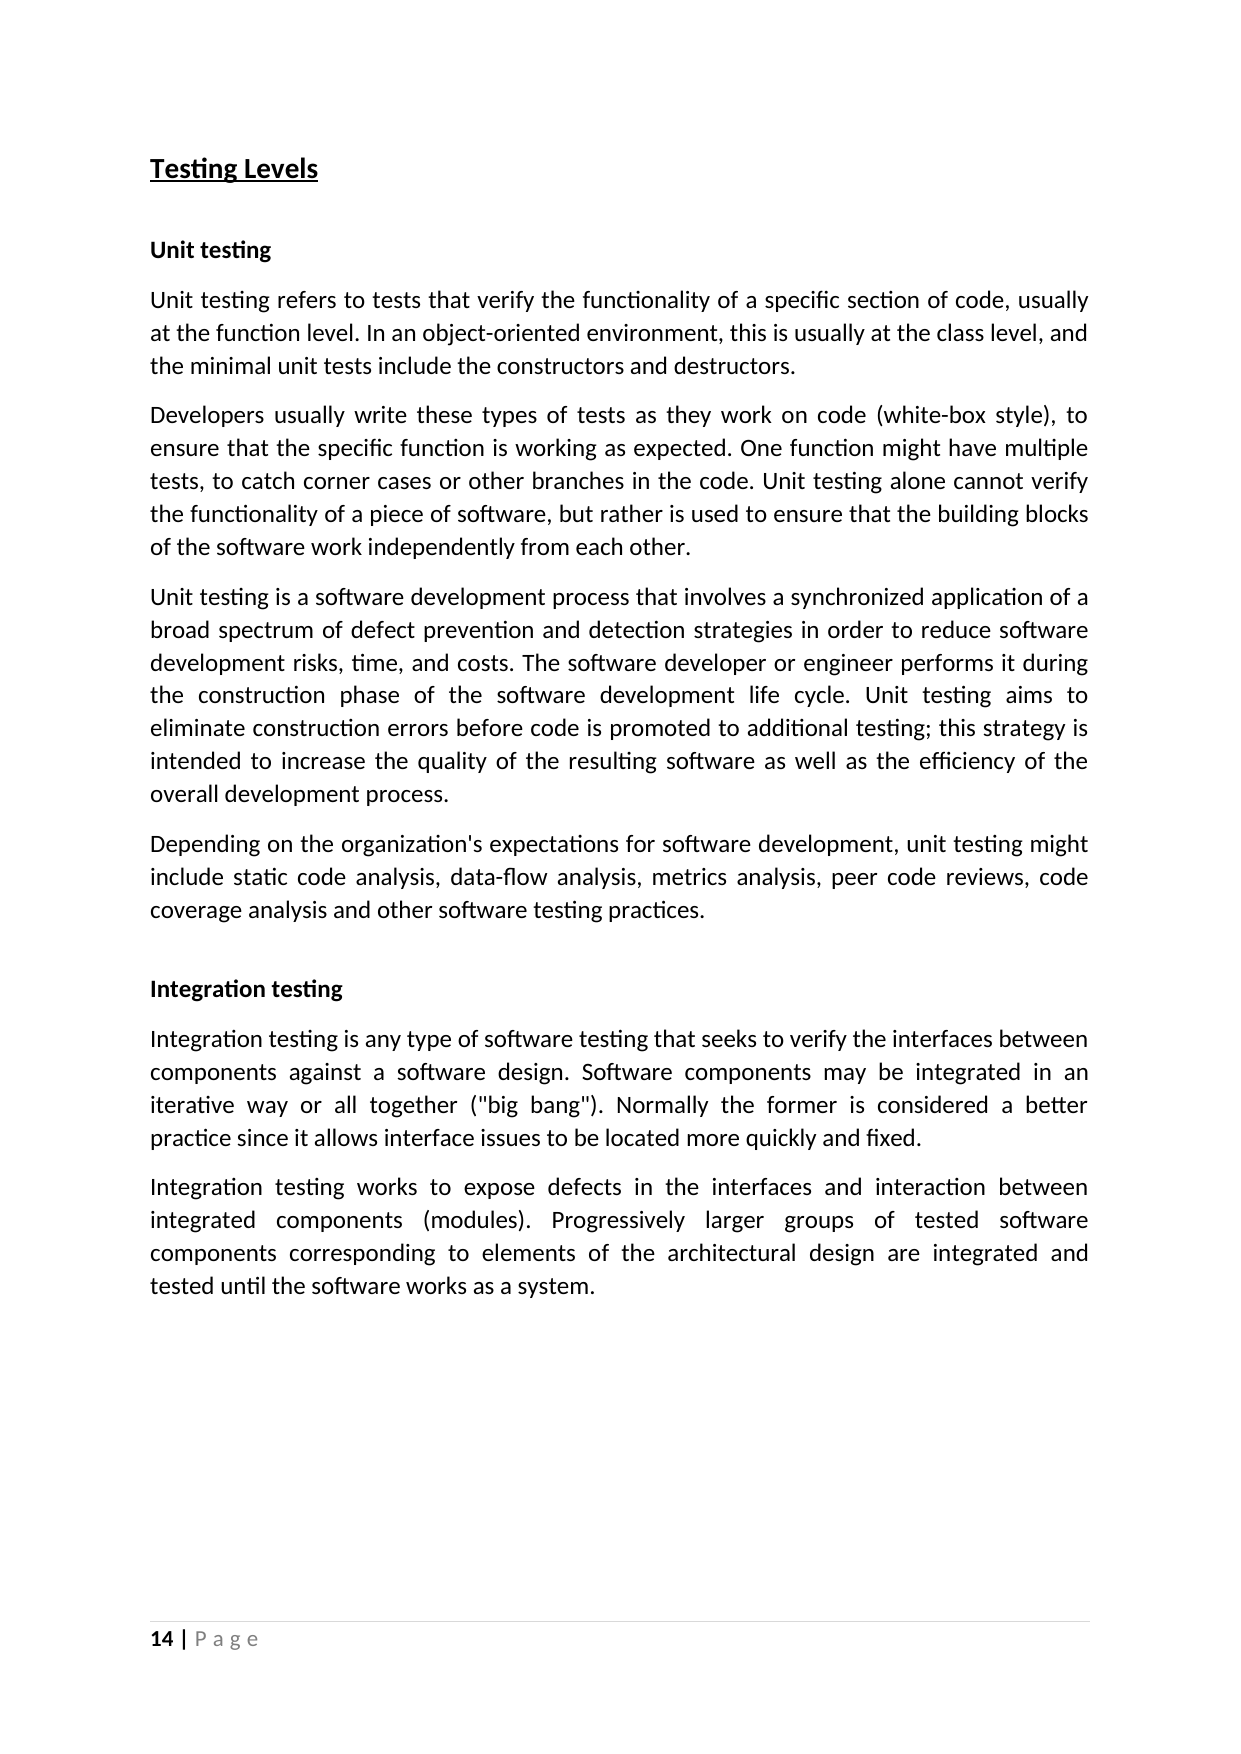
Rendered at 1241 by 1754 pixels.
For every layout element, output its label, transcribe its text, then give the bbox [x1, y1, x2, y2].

text Integration testing is any type of software testing that seeks to verify the interfaces between components against a software design. Software components may be integrated in an iterative way or all together ("big bang"). Normally the former is considered a better practice since it allows interface issues to be located more quickly and fixed. [150, 1023, 1090, 1152]
text Integration testing works to expose defects in the interfaces and interaction between integrated components (modules). Progressively larger groups of tested software components corresponding to elements of the architectural design are integrated and tested until the software works as a system. [150, 1171, 1090, 1301]
text Testing Levels [150, 150, 1090, 216]
text Depending on the organization's expectations for software development, unit testing might include static code analysis, data-flow analysis, metrics analysis, peer code reviews, code coverage analysis and other software testing practices. [150, 828, 1090, 954]
text Unit testing [150, 235, 1090, 265]
text Developers usually write these types of tests as they work on code (white-box style), to ensure that the specific function is working as expected. One function might have multiple tests, to catch corner cases or other branches in the code. Unit testing alone cannot verify the functionality of a piece of software, but rather is used to ensure that the building blocks of the software work independently from each other. [150, 400, 1090, 562]
text Integration testing [150, 973, 1090, 1004]
text Unit testing is a software development process that involves a synchronized application of a broad spectrum of defect prevention and detection strategies in order to reduce software development risks, time, and costs. The software developer or engineer performs it during the construction phase of the software development life cycle. Unit testing aims to eliminate construction errors before code is promoted to additional testing; this strategy is intended to increase the quality of the resulting software as well as the efficiency of the overall development process. [150, 581, 1090, 809]
text Unit testing refers to tests that verify the functionality of a specific section of code, usually at the function level. In an object-oriented environment, this is usually at the class level, and the minimal unit tests include the constructors and destructors. [150, 284, 1090, 381]
